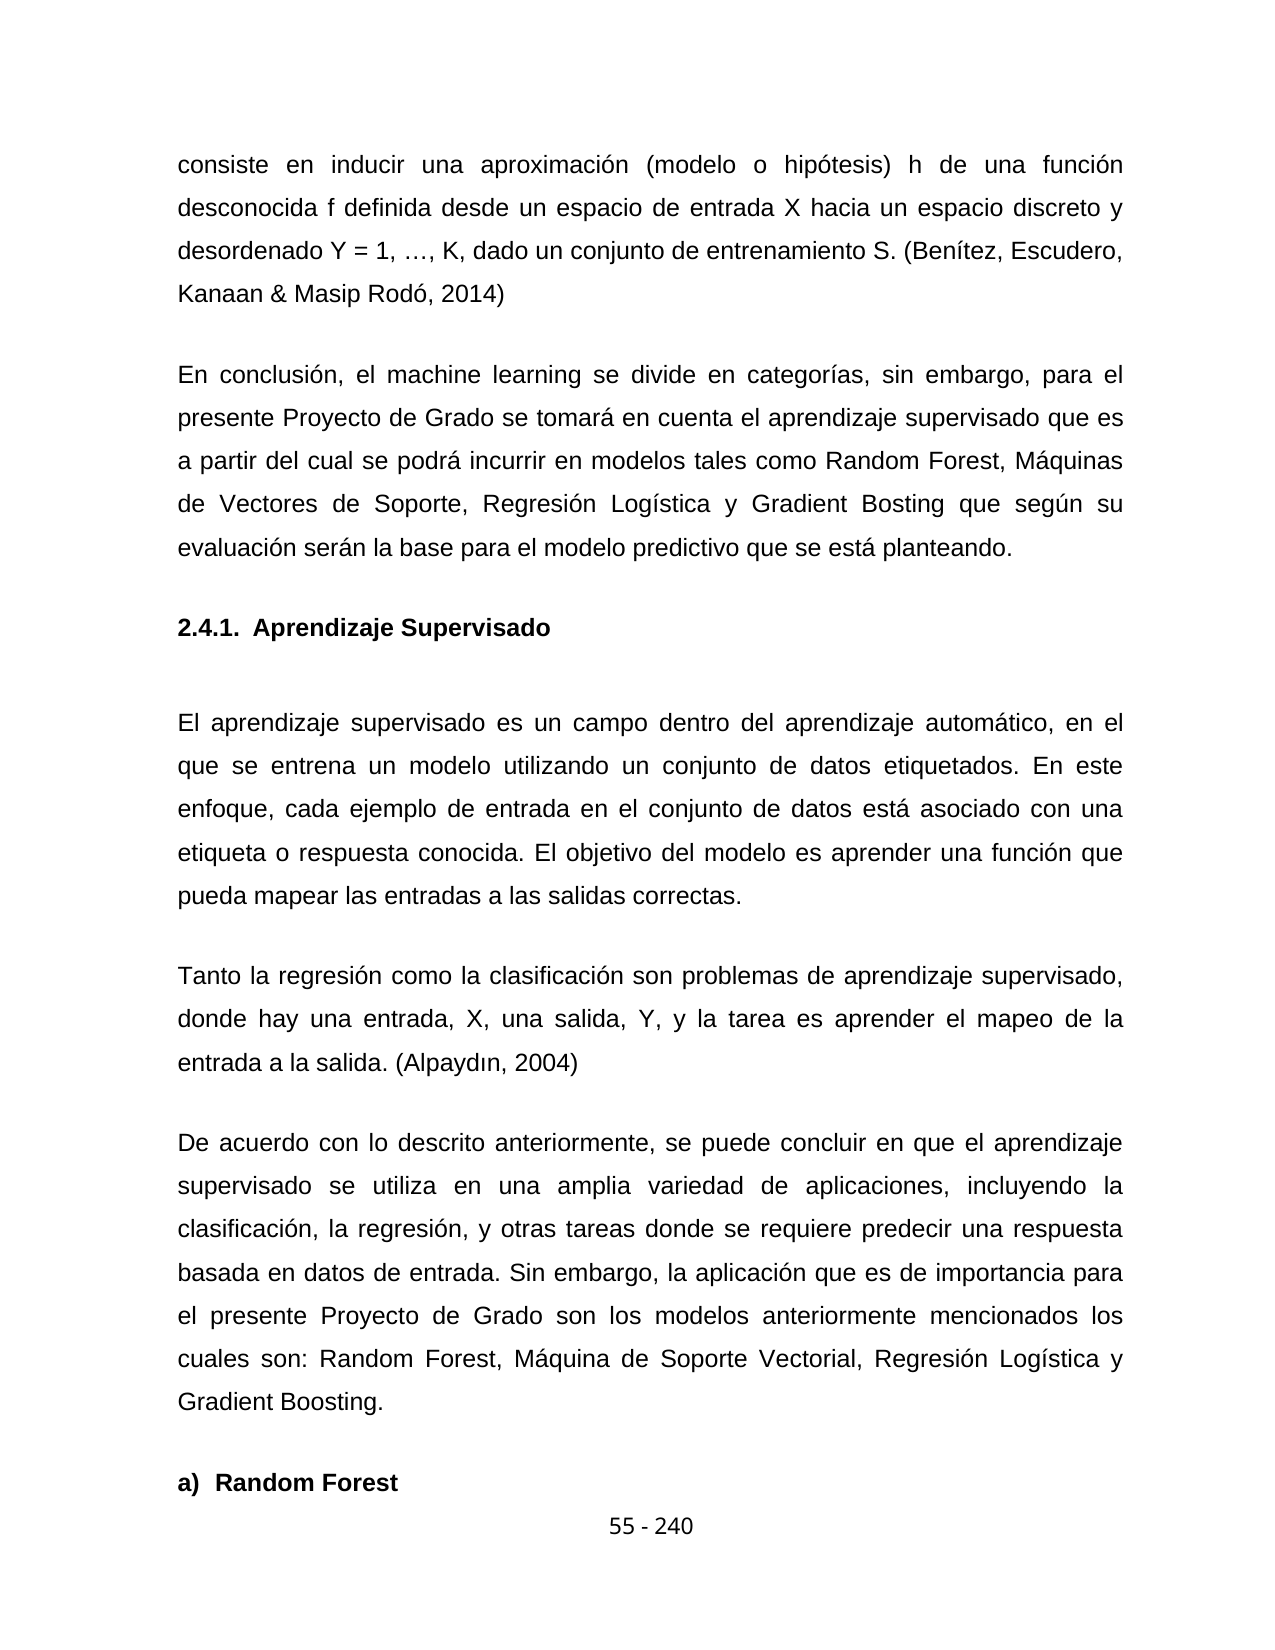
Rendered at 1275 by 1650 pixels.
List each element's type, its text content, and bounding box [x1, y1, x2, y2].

text En conclusión, el machine learning se divide en categorías, sin embargo, para el presente Proyecto de Grado se tomará en cuenta el aprendizaje supervisado que es a partir del cual se podrá incurrir en modelos tales como Random Forest, Máquinas de Vectores de Soporte, Regresión Logística y Gradient Bosting que según su evaluación serán la base para el modelo predictivo que se está planteando. [177, 360, 1125, 561]
text De acuerdo con lo descrito anteriormente, se puede concluir en que el aprendizaje supervisado se utiliza en una amplia variedad de aplicaciones, incluyendo la clasificación, la regresión, y otras tareas donde se requiere predecir una respuesta basada en datos de entrada. Sin embargo, la aplicación que es de importancia para el presente Proyecto de Grado son los modelos anteriormente mencionados los cuales son: Random Forest, Máquina de Soporte Vectorial, Regresión Logística y Gradient Boosting. [177, 1128, 1125, 1416]
text Aprendizaje Supervisado [177, 613, 1125, 642]
text El aprendizaje supervisado es un campo dentro del aprendizaje automático, en el que se entrena un modelo utilizando un conjunto de datos etiquetados. En este enfoque, cada ejemplo de entrada en el conjunto de datos está asociado con una etiqueta o respuesta conocida. El objetivo del modelo es aprender una función que pueda mapear las entradas a las salidas correctas. [177, 708, 1125, 909]
list Random Forest [177, 1467, 1125, 1496]
text Tanto la regresión como la clasificación son problemas de aprendizaje supervisado, donde hay una entrada, X, una salida, Y, y la tarea es aprender el mapeo de la entrada a la salida. (Alpaydın, 2004) [177, 961, 1125, 1076]
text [177, 150, 1125, 308]
